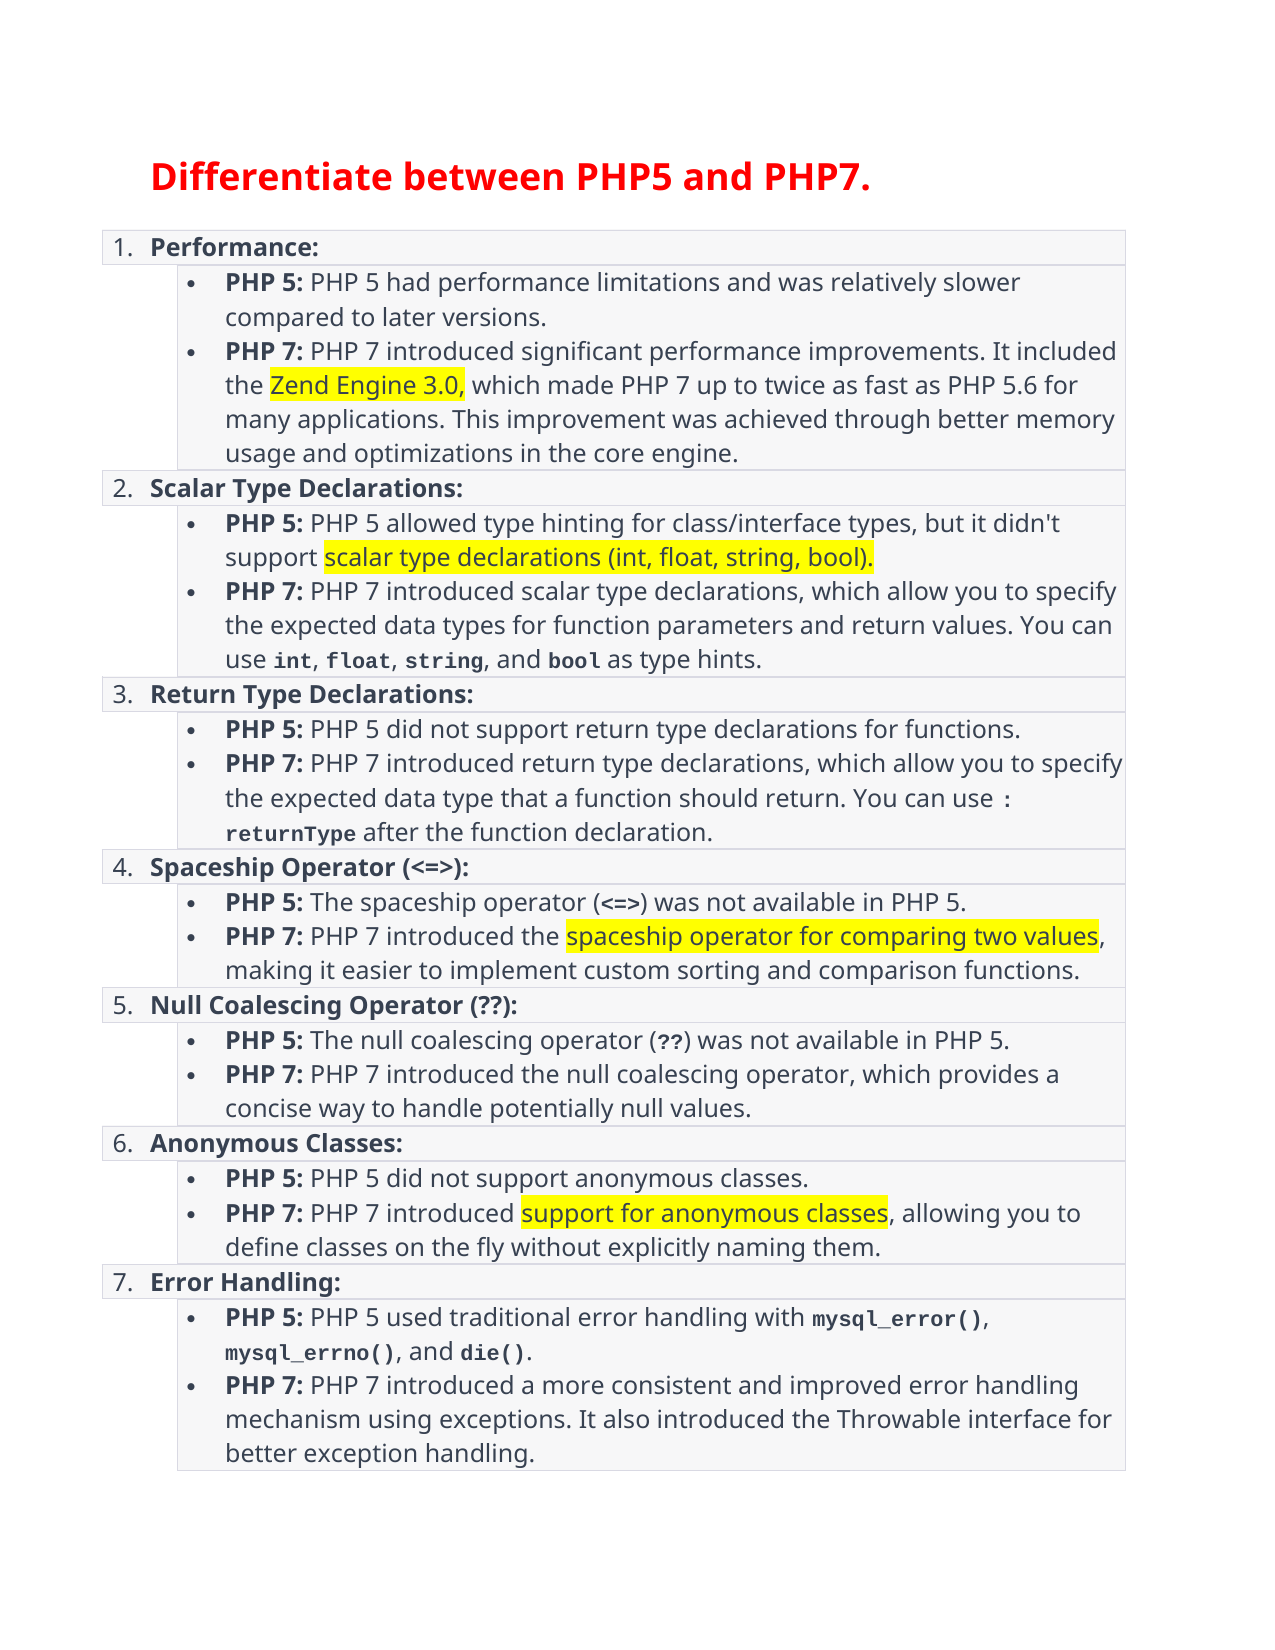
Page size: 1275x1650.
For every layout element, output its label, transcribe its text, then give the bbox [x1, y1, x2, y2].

list PHP 5: PHP 5 allowed type hinting for class/interface types, but it didn't support scalar type declarations (int, float, string, bool). [178, 506, 1125, 573]
list PHP 7: PHP 7 introduced the null coalescing operator, which provides a concise way to handle potentially null values. [178, 1056, 1125, 1125]
text Differentiate between PHP5 and PHP7. [150, 150, 1125, 201]
list Performance: [103, 231, 1125, 264]
list Anonymous Classes: [103, 1127, 1125, 1160]
list PHP 7: PHP 7 introduced return type declarations, which allow you to specify the expected data type that a function should return. You can use : returnType after the function declaration. [178, 746, 1125, 848]
list PHP 5: PHP 5 had performance limitations and was relatively slower compared to later versions. [178, 266, 1125, 333]
list PHP 7: PHP 7 introduced significant performance improvements. It included the Zend Engine 3.0, which made PHP 7 up to twice as fast as PHP 5.6 for many applications. This improvement was achieved through better memory usage and optimizations in the core engine. [178, 333, 1125, 469]
list Null Coalescing Operator (??): [103, 988, 1125, 1022]
list PHP 5: PHP 5 used traditional error handling with mysql_error(), mysql_errno(), and die(). [178, 1300, 1125, 1367]
list PHP 5: PHP 5 did not support return type declarations for functions. [178, 713, 1125, 746]
list Spaceship Operator (<=>): [103, 850, 1125, 883]
list PHP 5: PHP 5 did not support anonymous classes. [178, 1162, 1125, 1195]
list PHP 5: The spaceship operator (<=>) was not available in PHP 5. [178, 885, 1125, 918]
list PHP 7: PHP 7 introduced support for anonymous classes, allowing you to define classes on the fly without explicitly naming them. [178, 1195, 1125, 1263]
list Error Handling: [103, 1265, 1125, 1298]
list Return Type Declarations: [103, 678, 1125, 711]
list PHP 7: PHP 7 introduced the spaceship operator for comparing two values, making it easier to implement custom sorting and comparison functions. [178, 918, 1125, 987]
list Scalar Type Declarations: [103, 471, 1125, 505]
list PHP 7: PHP 7 introduced scalar type declarations, which allow you to specify the expected data types for function parameters and return values. You can use int, float, string, and bool as type hints. [178, 573, 1125, 676]
list PHP 5: The null coalescing operator (??) was not available in PHP 5. [178, 1023, 1125, 1056]
list PHP 7: PHP 7 introduced a more consistent and improved error handling mechanism using exceptions. It also introduced the Throwable interface for better exception handling. [178, 1367, 1125, 1470]
